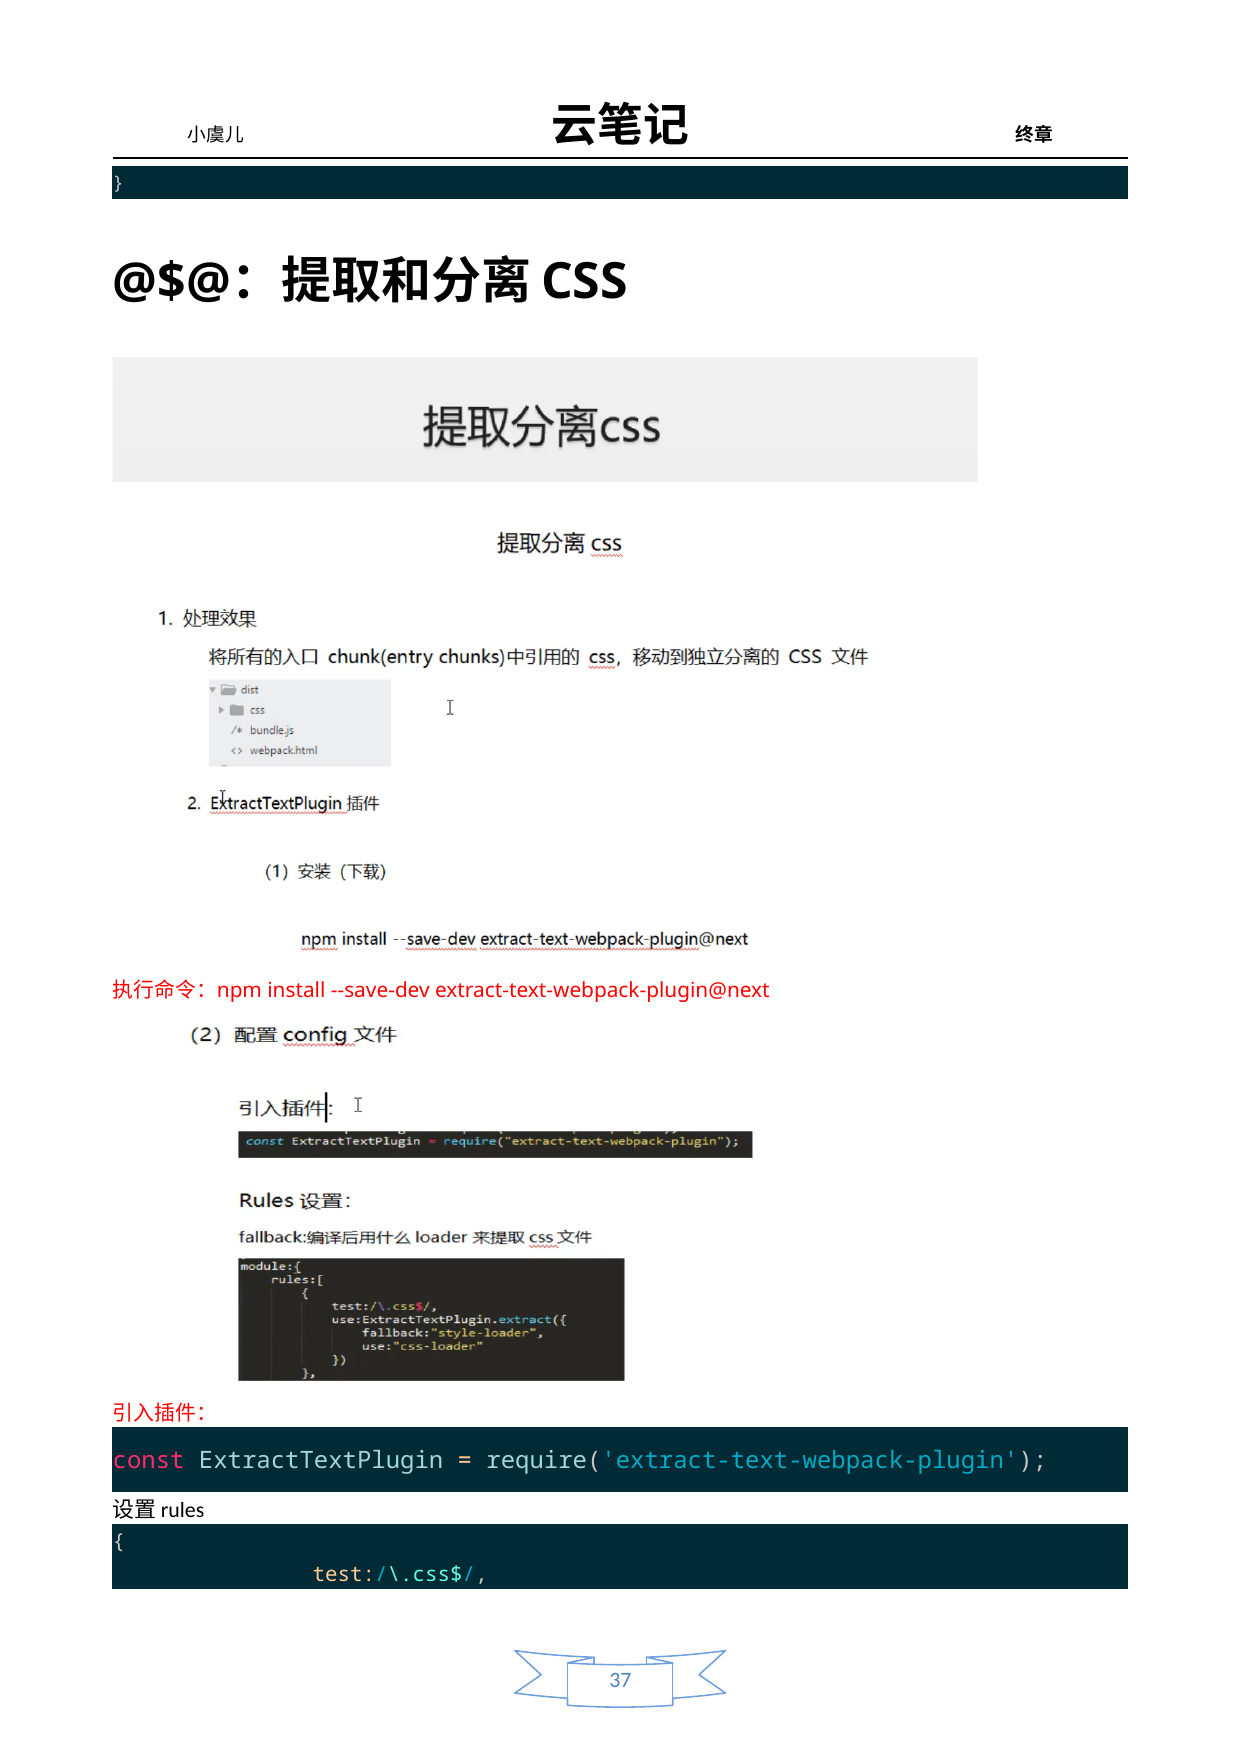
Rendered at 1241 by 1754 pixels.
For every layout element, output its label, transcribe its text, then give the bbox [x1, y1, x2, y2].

text } [112, 166, 1128, 199]
picture [112, 1007, 978, 1392]
text 引入插件： [112, 1394, 1128, 1427]
text 设置rules [112, 1492, 1128, 1524]
text { [112, 1524, 1128, 1557]
picture [112, 357, 978, 482]
picture [112, 494, 978, 768]
text test:/\.css$/, [112, 1557, 1128, 1589]
picture [112, 783, 978, 966]
subtitle @$@：提取和分离CSS [112, 228, 1128, 325]
text 执行命令：npm install --save-dev extract-text-webpack-plugin@next [112, 972, 1128, 1004]
text const ExtractTextPlugin = require('extract-text-webpack-plugin'); [112, 1427, 1128, 1492]
